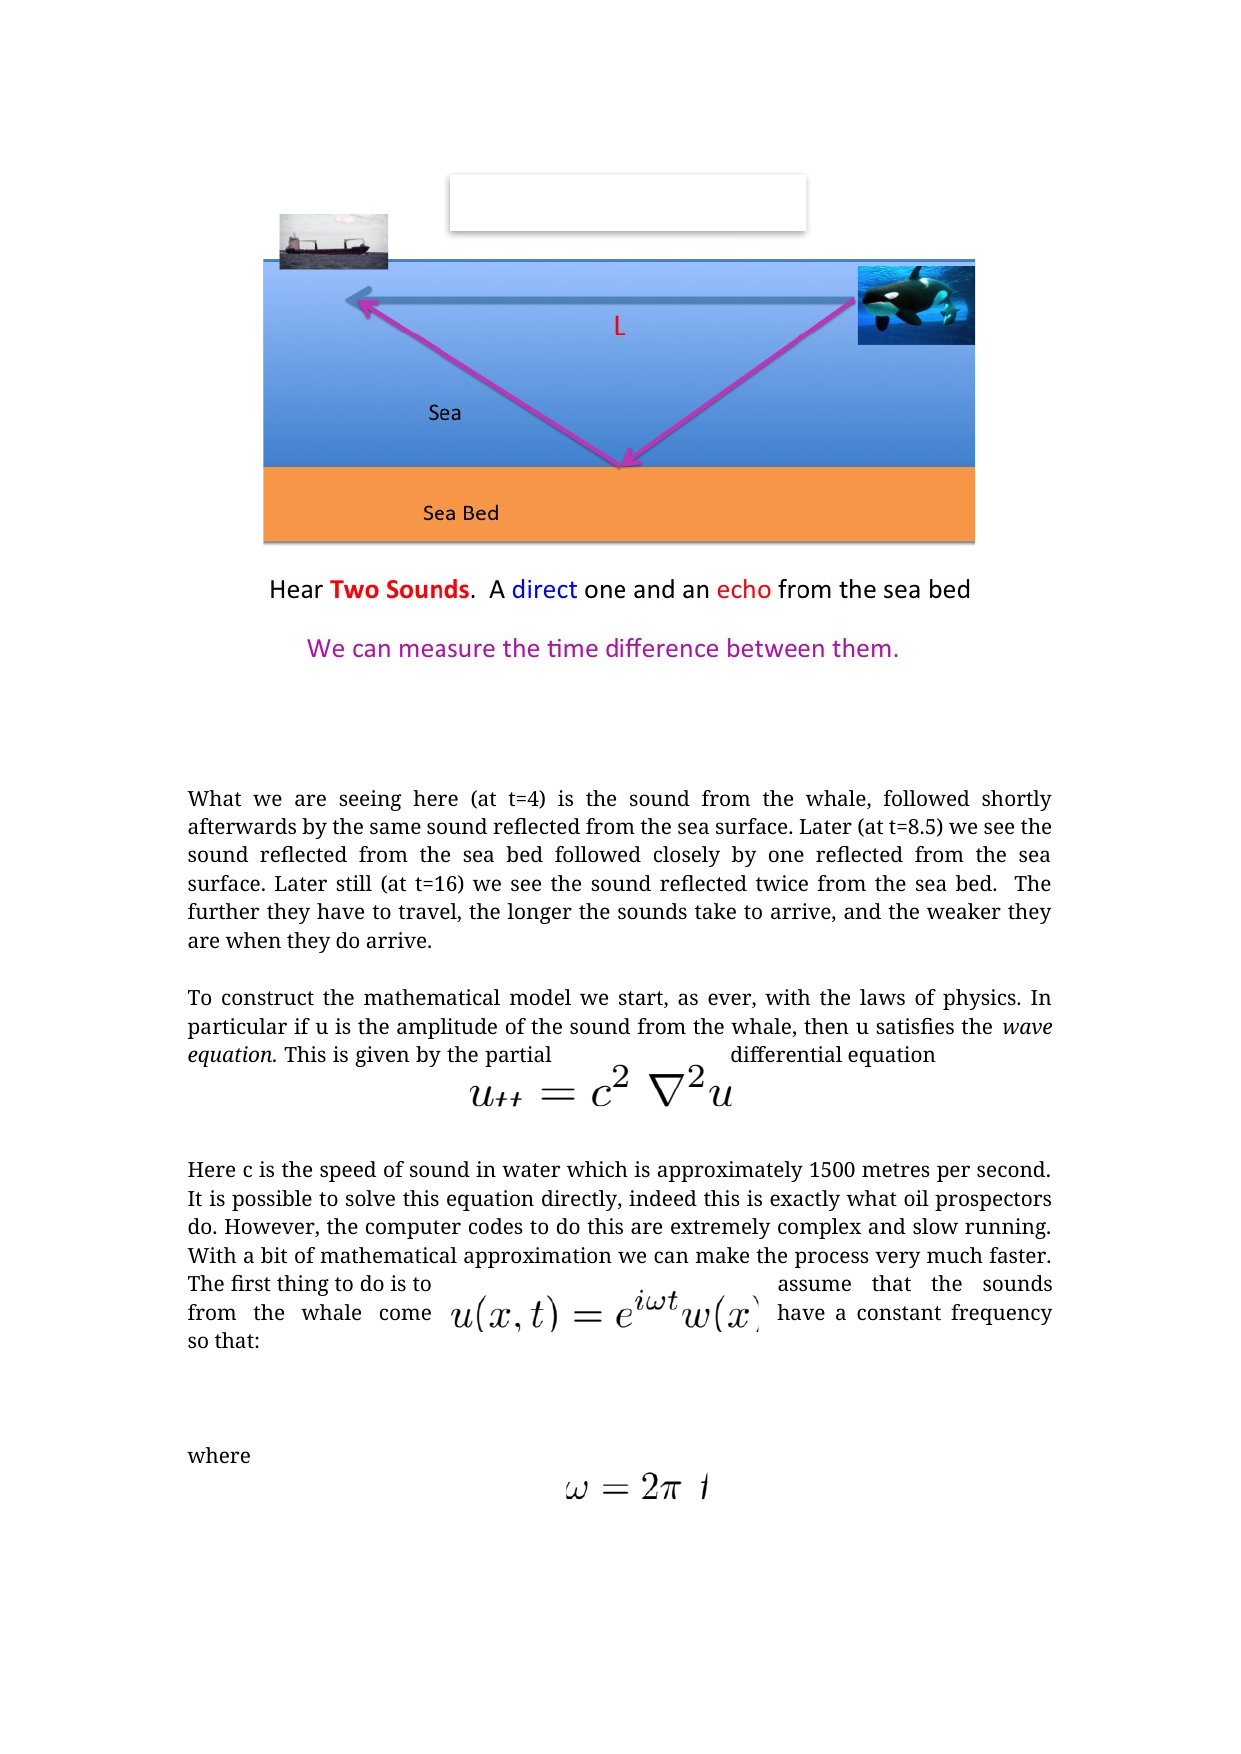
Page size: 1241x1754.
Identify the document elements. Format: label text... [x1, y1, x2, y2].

text where [187, 1441, 1053, 1470]
picture [262, 155, 975, 689]
text Here c is the speed of sound in water which is approximately 1500 metres per second. It is possible to solve this equation directly, indeed this is exactly what oil prospectors do. However, the computer codes to do this are extremely complex and slow running. With a bit of mathematical approximation we can make the process very much faster. The first thing to do is to assume that the sounds from the whale come have a constant frequency so that: [187, 1156, 1053, 1354]
text What we are seeing here (at t=4) is the sound from the whale, followed shortly afterwards by the same sound reflected from the sea surface. Later (at t=8.5) we see the sound reflected from the sea bed followed closely by one reflected from the sea surface. Later still (at t=16) we see the sound reflected twice from the sea bed. The further they have to travel, the longer the sounds take to arrive, and the weaker they are when they do arrive. [187, 784, 1053, 954]
text To construct the mathematical model we start, as ever, with the laws of physics. In particular if u is the amplitude of the sound from the whale, then u satisfies the wave equation. This is given by the partial differential equation [187, 983, 1053, 1069]
